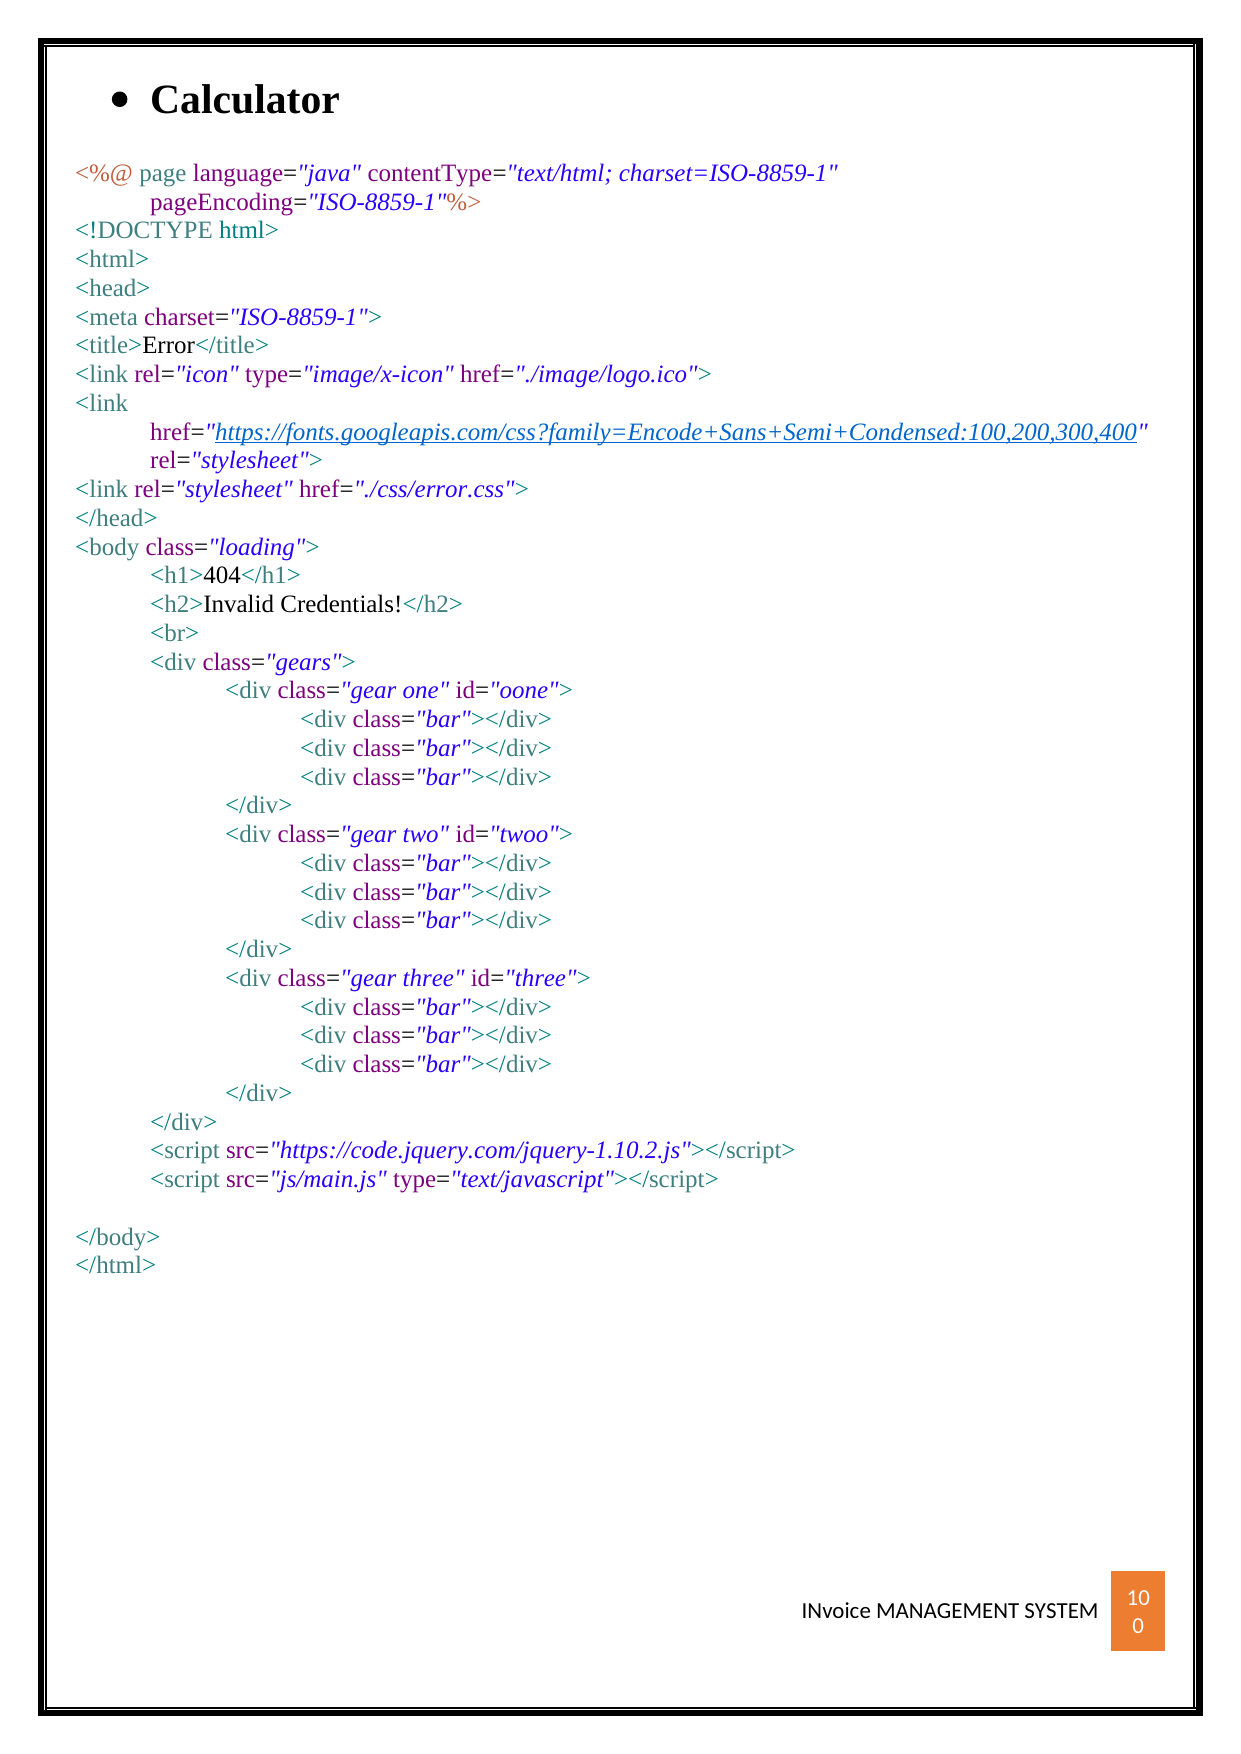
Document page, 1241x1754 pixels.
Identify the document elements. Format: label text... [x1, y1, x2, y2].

text </html> [75, 1250, 1165, 1279]
text <body class="loading"> [75, 532, 1165, 560]
text <div class="bar"></div> [75, 1020, 1165, 1049]
text <h1>404</h1> [75, 560, 1165, 589]
text </body> [75, 1222, 1165, 1250]
text </div> [75, 1078, 1165, 1107]
text </head> [75, 503, 1165, 532]
text <div class="bar"></div> [75, 877, 1165, 905]
text </div> [75, 1107, 1165, 1135]
text <script src="https://code.jquery.com/jquery-1.10.2.js"></script> [75, 1135, 1165, 1164]
text <h2>Invalid Credentials!</h2> [75, 589, 1165, 618]
text </div> [75, 790, 1165, 819]
text href="https://fonts.googleapis.com/css?family=Encode+Sans+Semi+Condensed:100,200,300,400" [75, 417, 1165, 445]
text <div class="bar"></div> [75, 733, 1165, 762]
text <html> [75, 244, 1165, 273]
text <br> [75, 618, 1165, 647]
list Calculator [112, 75, 1165, 123]
text <%@ page language="java" contentType="text/html; charset=ISO-8859-1" [75, 158, 1165, 187]
text <div class="bar"></div> [75, 1049, 1165, 1078]
text <div class="gear one" id="oone"> [75, 675, 1165, 704]
text <link rel="stylesheet" href="./css/error.css"> [75, 474, 1165, 503]
text <div class="bar"></div> [75, 704, 1165, 733]
text <div class="gears"> [75, 647, 1165, 675]
text <meta charset="ISO-8859-1"> [75, 302, 1165, 330]
text <div class="bar"></div> [75, 905, 1165, 934]
text <div class="gear two" id="twoo"> [75, 819, 1165, 848]
text <div class="bar"></div> [75, 848, 1165, 877]
text <div class="gear three" id="three"> [75, 963, 1165, 992]
text <div class="bar"></div> [75, 762, 1165, 790]
text </div> [75, 934, 1165, 963]
text <link rel="icon" type="image/x-icon" href="./image/logo.ico"> [75, 359, 1165, 388]
text <link [75, 388, 1165, 417]
text <head> [75, 273, 1165, 302]
text rel="stylesheet"> [75, 445, 1165, 474]
text pageEncoding="ISO-8859-1"%> [75, 187, 1165, 215]
text <title>Error</title> [75, 330, 1165, 359]
text <script src="js/main.js" type="text/javascript"></script> [75, 1164, 1165, 1193]
text <div class="bar"></div> [75, 992, 1165, 1020]
text <!DOCTYPE html> [75, 215, 1165, 244]
